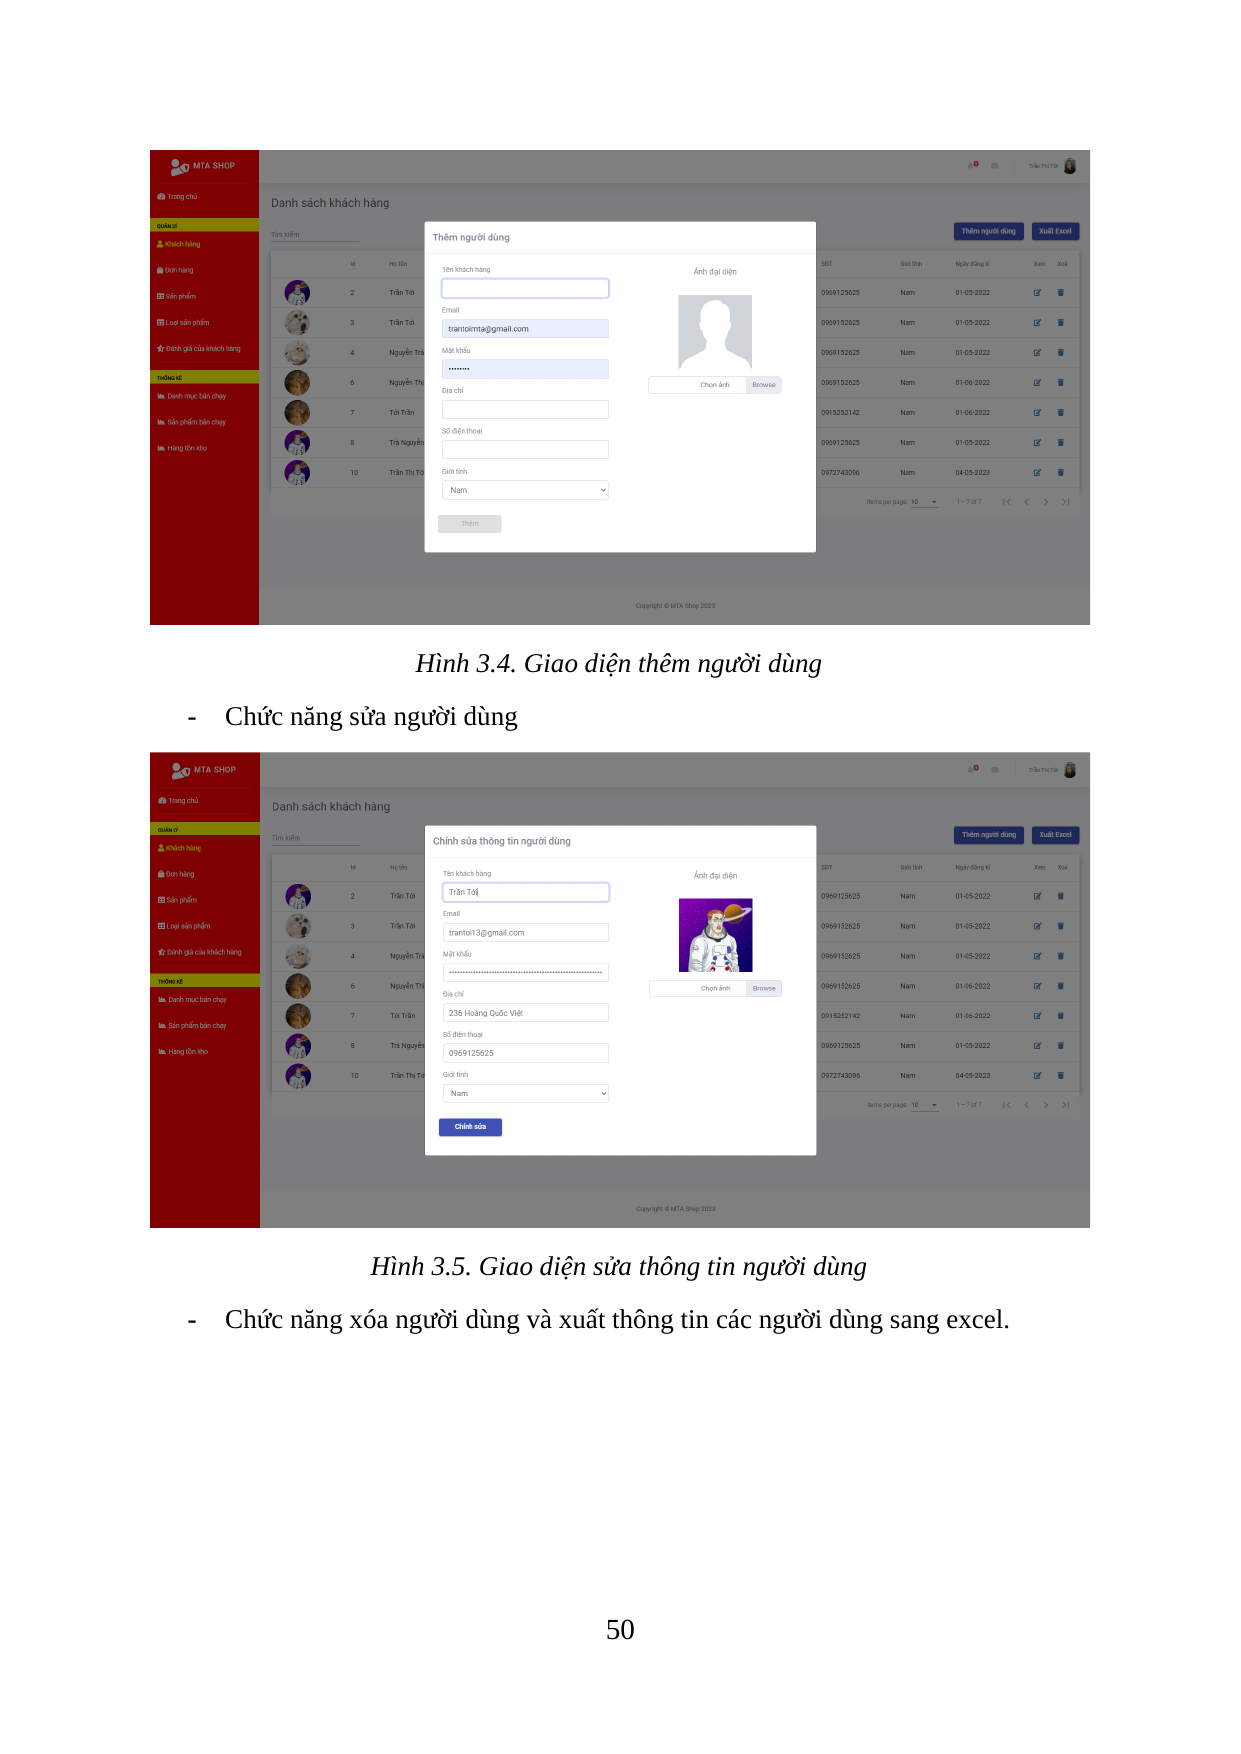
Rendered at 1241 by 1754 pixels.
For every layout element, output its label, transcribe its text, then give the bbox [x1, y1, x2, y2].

text Hình 3.5. Giao diện sửa thông tin người dùng [150, 1250, 1090, 1281]
picture [150, 150, 1091, 625]
list Chức năng sửa người dùng [187, 700, 1090, 731]
text Hình 3.4. Giao diện thêm người dùng [150, 647, 1090, 678]
list Chức năng xóa người dùng và xuất thông tin các người dùng sang excel. [187, 1303, 1090, 1334]
picture [150, 752, 1091, 1228]
